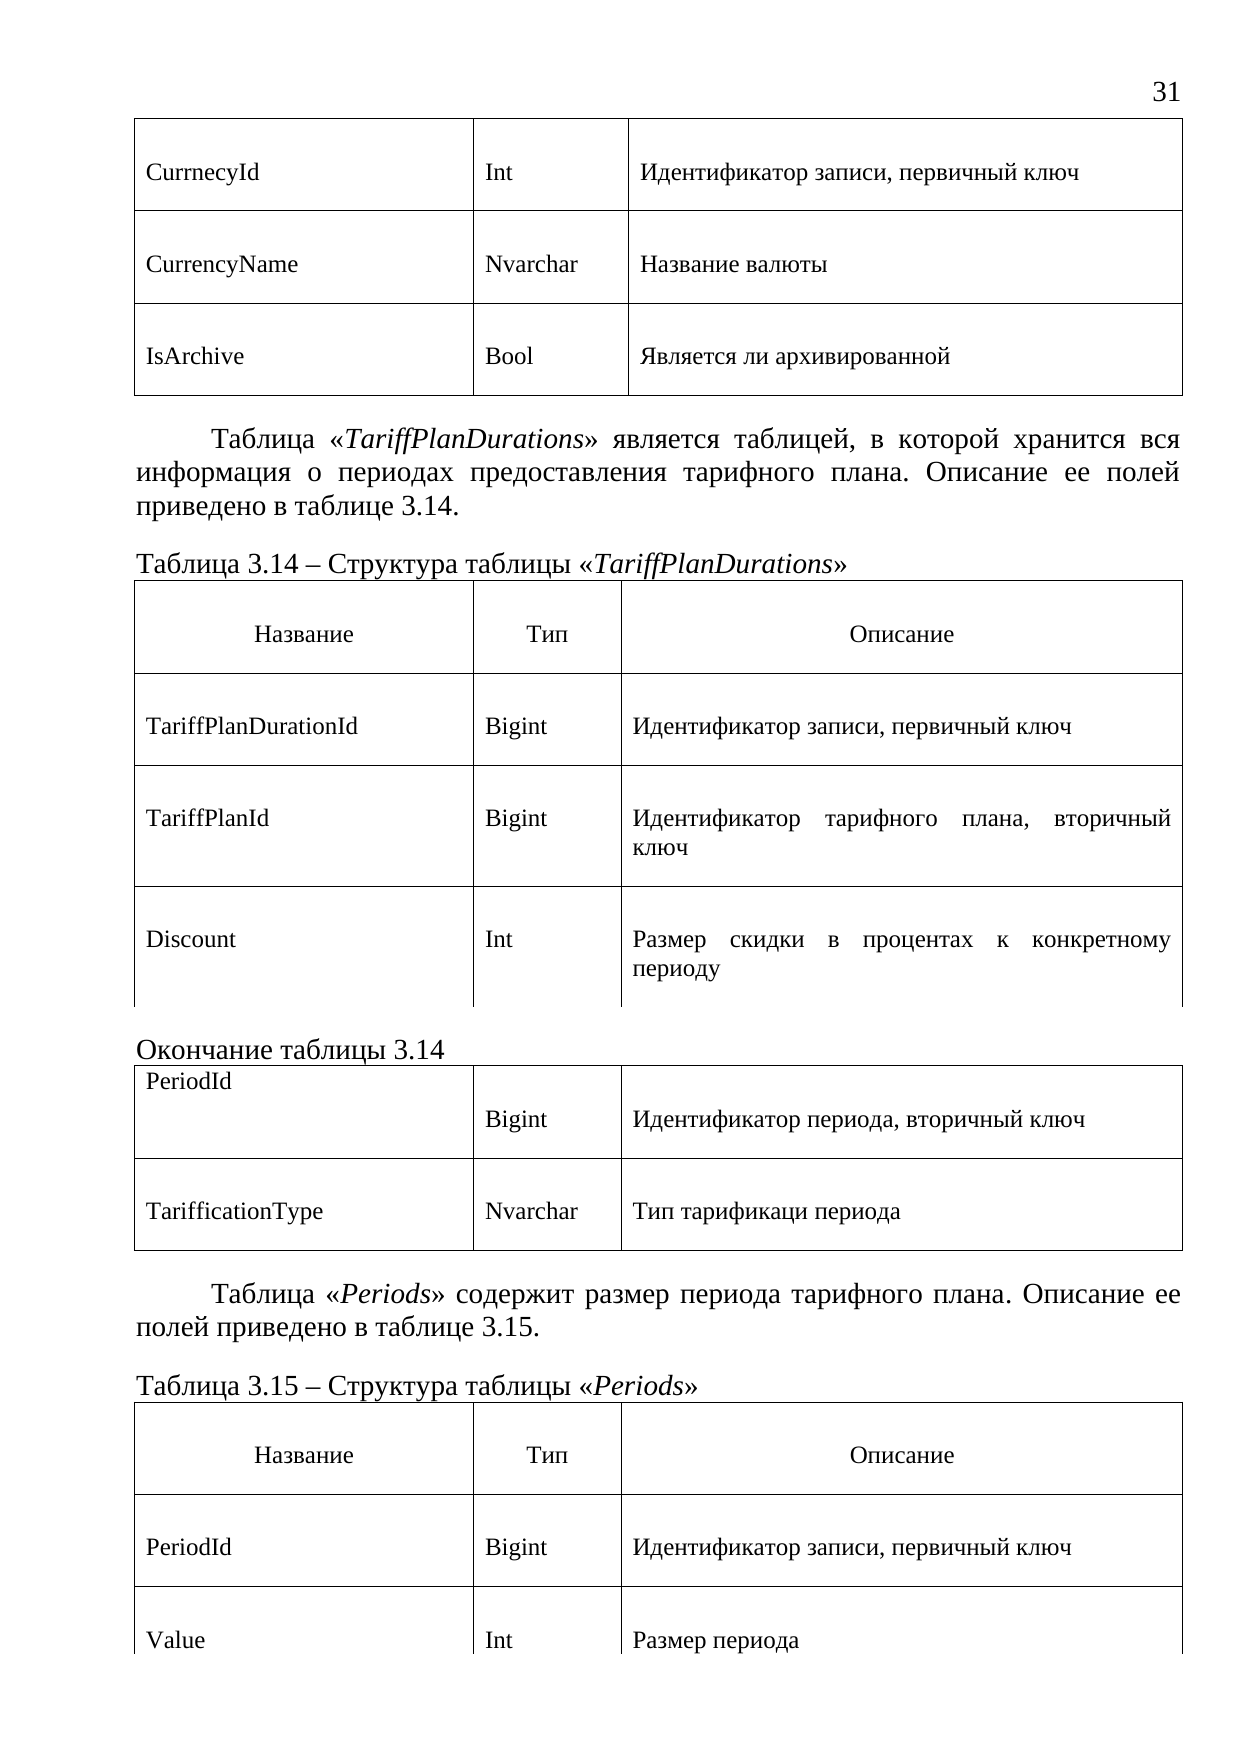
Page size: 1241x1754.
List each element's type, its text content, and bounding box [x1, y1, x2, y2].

text Окончание таблицы 3.14 [136, 1032, 1181, 1065]
table_cell Bool [474, 304, 628, 395]
table_cell PeriodId [135, 1495, 473, 1586]
text Таблица «TariffPlanDurations» является таблицей, в которой хранится вся информация о периодах предоставления тарифного плана. Описание ее полей приведено в таблице 3.14. [136, 421, 1181, 522]
table_header Название [135, 581, 473, 672]
table_header Тип [474, 1403, 621, 1494]
table_header Bigint [474, 1066, 621, 1158]
table_header Название [135, 1403, 473, 1494]
table_cell Идентификатор записи, первичный ключ [622, 674, 1182, 765]
table_cell Bigint [474, 674, 621, 765]
table_cell CurrnecyId [135, 119, 473, 210]
table_cell Value [135, 1587, 473, 1653]
text Таблица 3.15 – Структура таблицы «Periods» [136, 1368, 1181, 1402]
text Таблица 3.14 – Структура таблицы «TariffPlanDurations» [136, 547, 1181, 580]
table_header Описание [622, 1403, 1182, 1494]
table_cell Int [474, 119, 628, 210]
table_cell Идентификатор записи, первичный ключ [622, 1495, 1182, 1586]
table_cell Nvarchar [474, 1159, 621, 1250]
table_cell Размер скидки в процентах к конкретному периоду [622, 887, 1182, 1007]
table_header Описание [622, 581, 1182, 672]
table_cell Int [474, 887, 621, 1007]
table_cell TariffPlanDurationId [135, 674, 473, 765]
table_cell IsArchive [135, 304, 473, 395]
text Таблица «Periods» содержит размер периода тарифного плана. Описание ее полей приведено в таблице 3.15. [136, 1276, 1181, 1343]
table_header Тип [474, 581, 621, 672]
table_cell Размер периода [622, 1587, 1182, 1653]
table_cell Тип тарификаци периода [622, 1159, 1182, 1250]
table_header PeriodId [135, 1066, 473, 1158]
table_cell Название валюты [629, 211, 1182, 303]
table_cell CurrencyName [135, 211, 473, 303]
table_cell Nvarchar [474, 211, 628, 303]
table_cell Bigint [474, 766, 621, 886]
table_cell Является ли архивированной [629, 304, 1182, 395]
table_cell TariffPlanId [135, 766, 473, 886]
table_cell Идентификатор тарифного плана, вторичный ключ [622, 766, 1182, 886]
table_cell Discount [135, 887, 473, 1007]
table_cell Int [474, 1587, 621, 1653]
table_cell TarifficationType [135, 1159, 473, 1250]
table_header Идентификатор периода, вторичный ключ [622, 1066, 1182, 1158]
table_cell Идентификатор записи, первичный ключ [629, 119, 1182, 210]
table_cell Bigint [474, 1495, 621, 1586]
